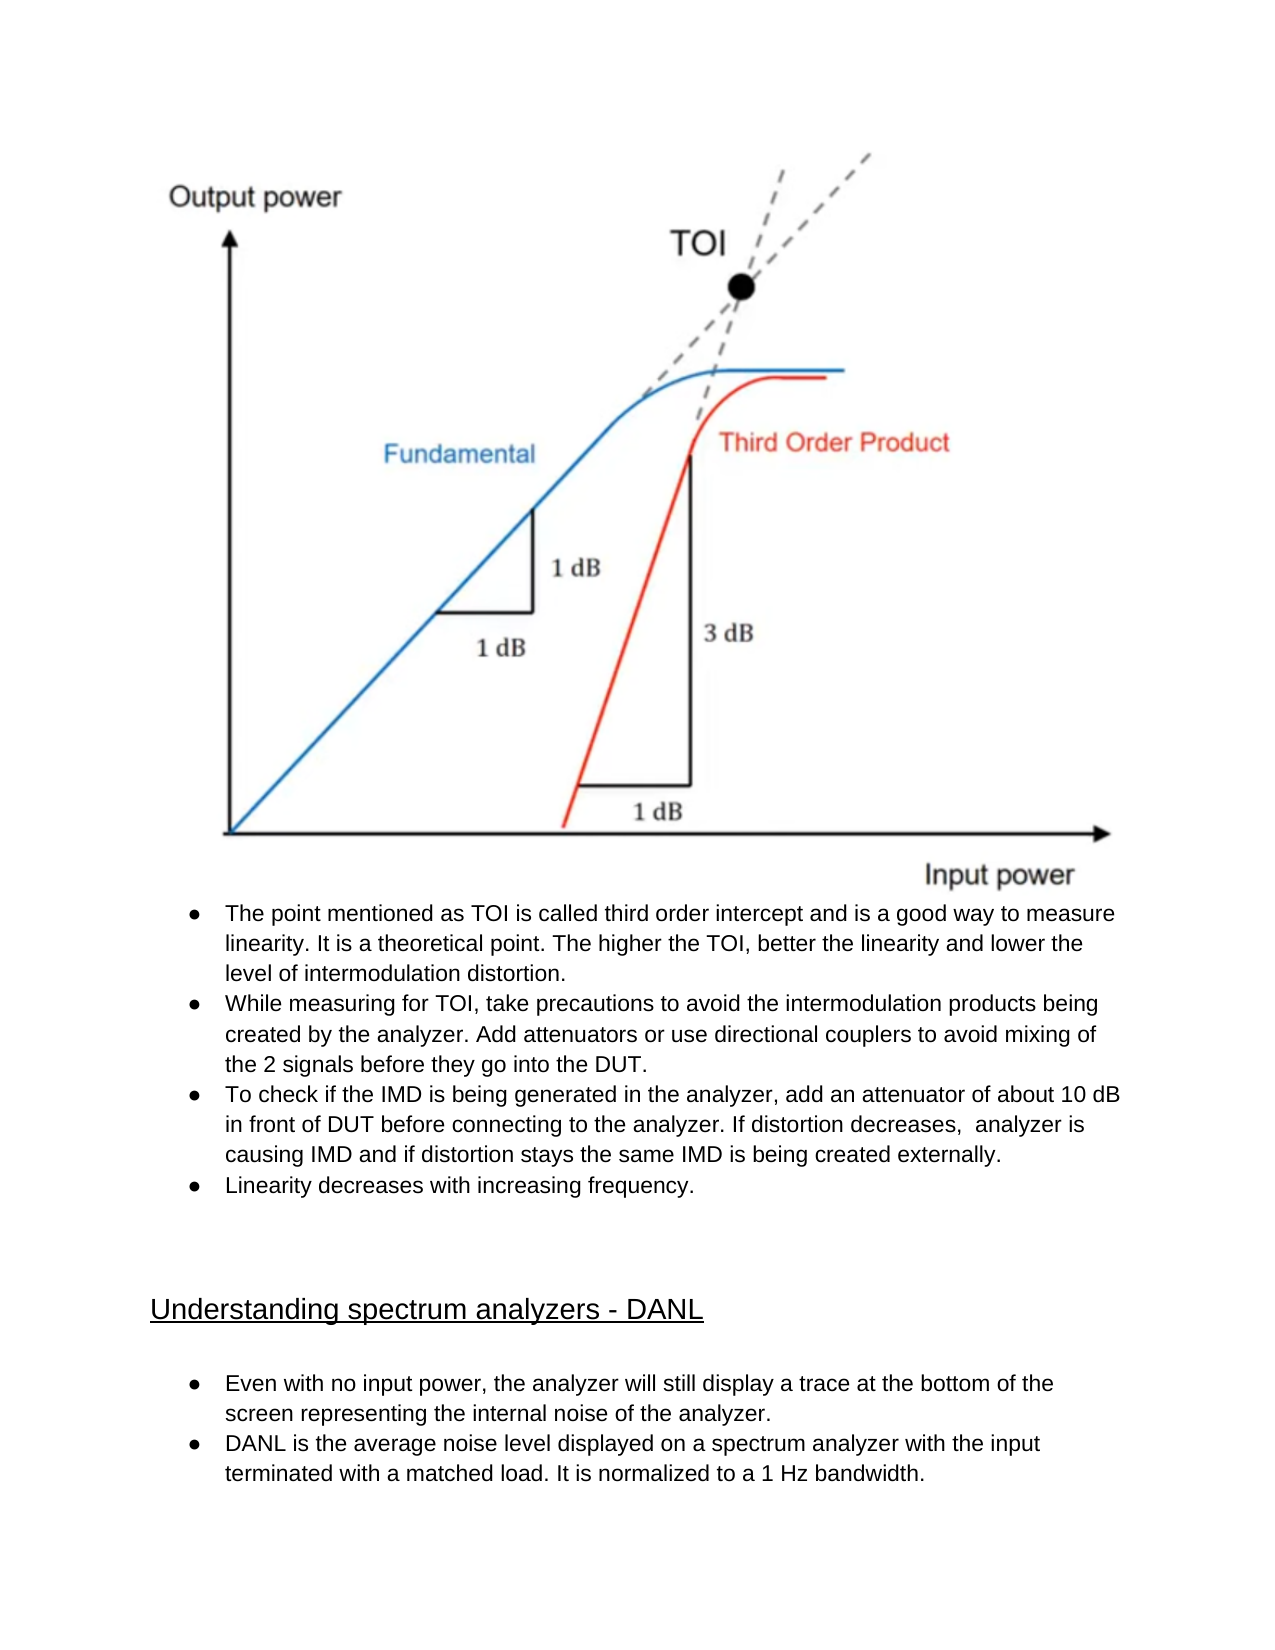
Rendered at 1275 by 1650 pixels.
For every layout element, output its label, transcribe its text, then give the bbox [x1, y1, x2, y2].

picture [150, 150, 1125, 896]
list The point mentioned as TOI is called third order intercept and is a good way to measure linearity. It is a theoretical point. The higher the TOI, better the linearity and lower the level of intermodulation distortion. [187, 900, 1125, 986]
list While measuring for TOI, take precautions to avoid the intermodulation products being created by the analyzer. Add attenuators or use directional couplers to avoid mixing of the 2 signals before they go into the DUT. [187, 990, 1125, 1077]
list Linearity decreases with increasing frequency. [187, 1172, 1125, 1198]
list To check if the IMD is being generated in the analyzer, add an attenuator of about 10 dB in front of DUT before connecting to the analyzer. If distortion decreases, analyzer is causing IMD and if distortion stays the same IMD is being created externally. [187, 1081, 1125, 1168]
text Understanding spectrum analyzers - DANL [150, 1292, 1125, 1326]
list DANL is the average noise level displayed on a spectrum analyzer with the input terminated with a matched load. It is normalized to a 1 Hz bandwidth. [187, 1430, 1125, 1486]
list Even with no input power, the analyzer will still display a trace at the bottom of the screen representing the internal noise of the analyzer. [187, 1369, 1125, 1426]
